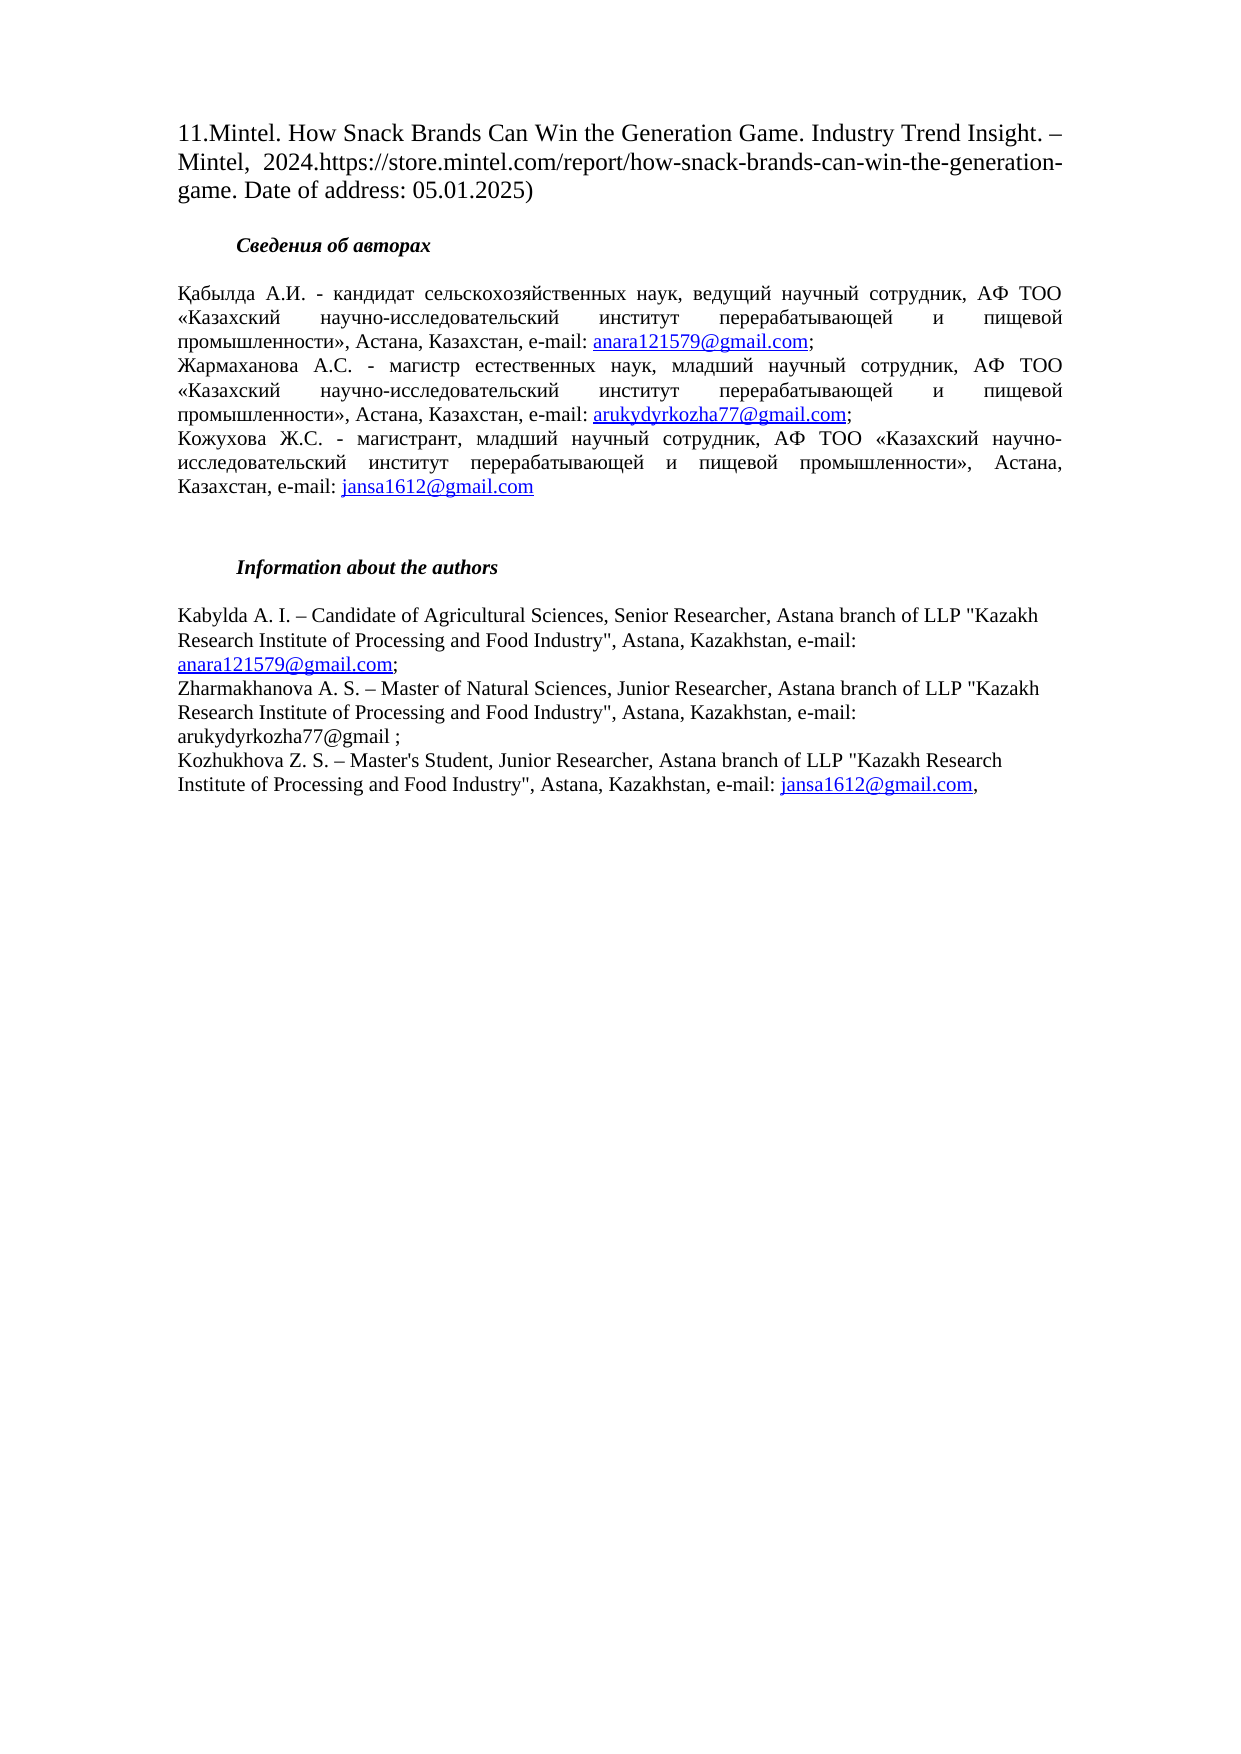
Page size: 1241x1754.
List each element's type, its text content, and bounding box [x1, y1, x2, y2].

text Kabylda A. I. – Candidate of Agricultural Sciences, Senior Researcher, Astana branch of LLP "Kazakh Research Institute of Processing and Food Industry", Astana, Kazakhstan, е-mail: anara121579@gmail.com; [177, 603, 1063, 676]
text 11.Mintel. How Snack Brands Can Win the Generation Game. Industry Trend Insight. – Mintel, 2024.https://store.mintel.com/report/how-snack-brands-can-win-the-generation-game. Date of address: 05.01.2025) [177, 118, 1063, 204]
text Кожухова Ж.С. - магистрант, младший научный сотрудник, АФ ТОО «Казахский научно-исследовательский институт перерабатывающей и пищевой промышленности», Астана, Казахстан, е-mail: jansa1612@gmail.com [177, 426, 1063, 498]
text Қабылда А.И. - кандидат сельскохозяйственных наук, ведущий научный сотрудник, АФ ТОО «Казахский научно-исследовательский институт перерабатывающей и пищевой промышленности», Астана, Казахстан, е-mail: anara121579@gmail.com; [177, 281, 1063, 353]
text Zharmakhanova A. S. – Master of Natural Sciences, Junior Researcher, Astana branch of LLP "Kazakh Research Institute of Processing and Food Industry", Astana, Kazakhstan, e-mail: arukydyrkozha77@gmail ; [177, 676, 1063, 748]
text Сведения об авторах [177, 233, 1063, 257]
text Kozhukhova Z. S. – Master's Student, Junior Researcher, Astana branch of LLP "Kazakh Research Institute of Processing and Food Industry", Astana, Kazakhstan, е-mail: jansa1612@gmail.com, [177, 748, 1063, 796]
text Information about the authors [177, 555, 1063, 579]
text Жармаханова А.С. - магистр естественных наук, младший научный сотрудник, АФ ТОО «Казахский научно-исследовательский институт перерабатывающей и пищевой промышленности», Астана, Казахстан, e-mail: arukydyrkozha77@gmail.com; [177, 353, 1063, 426]
